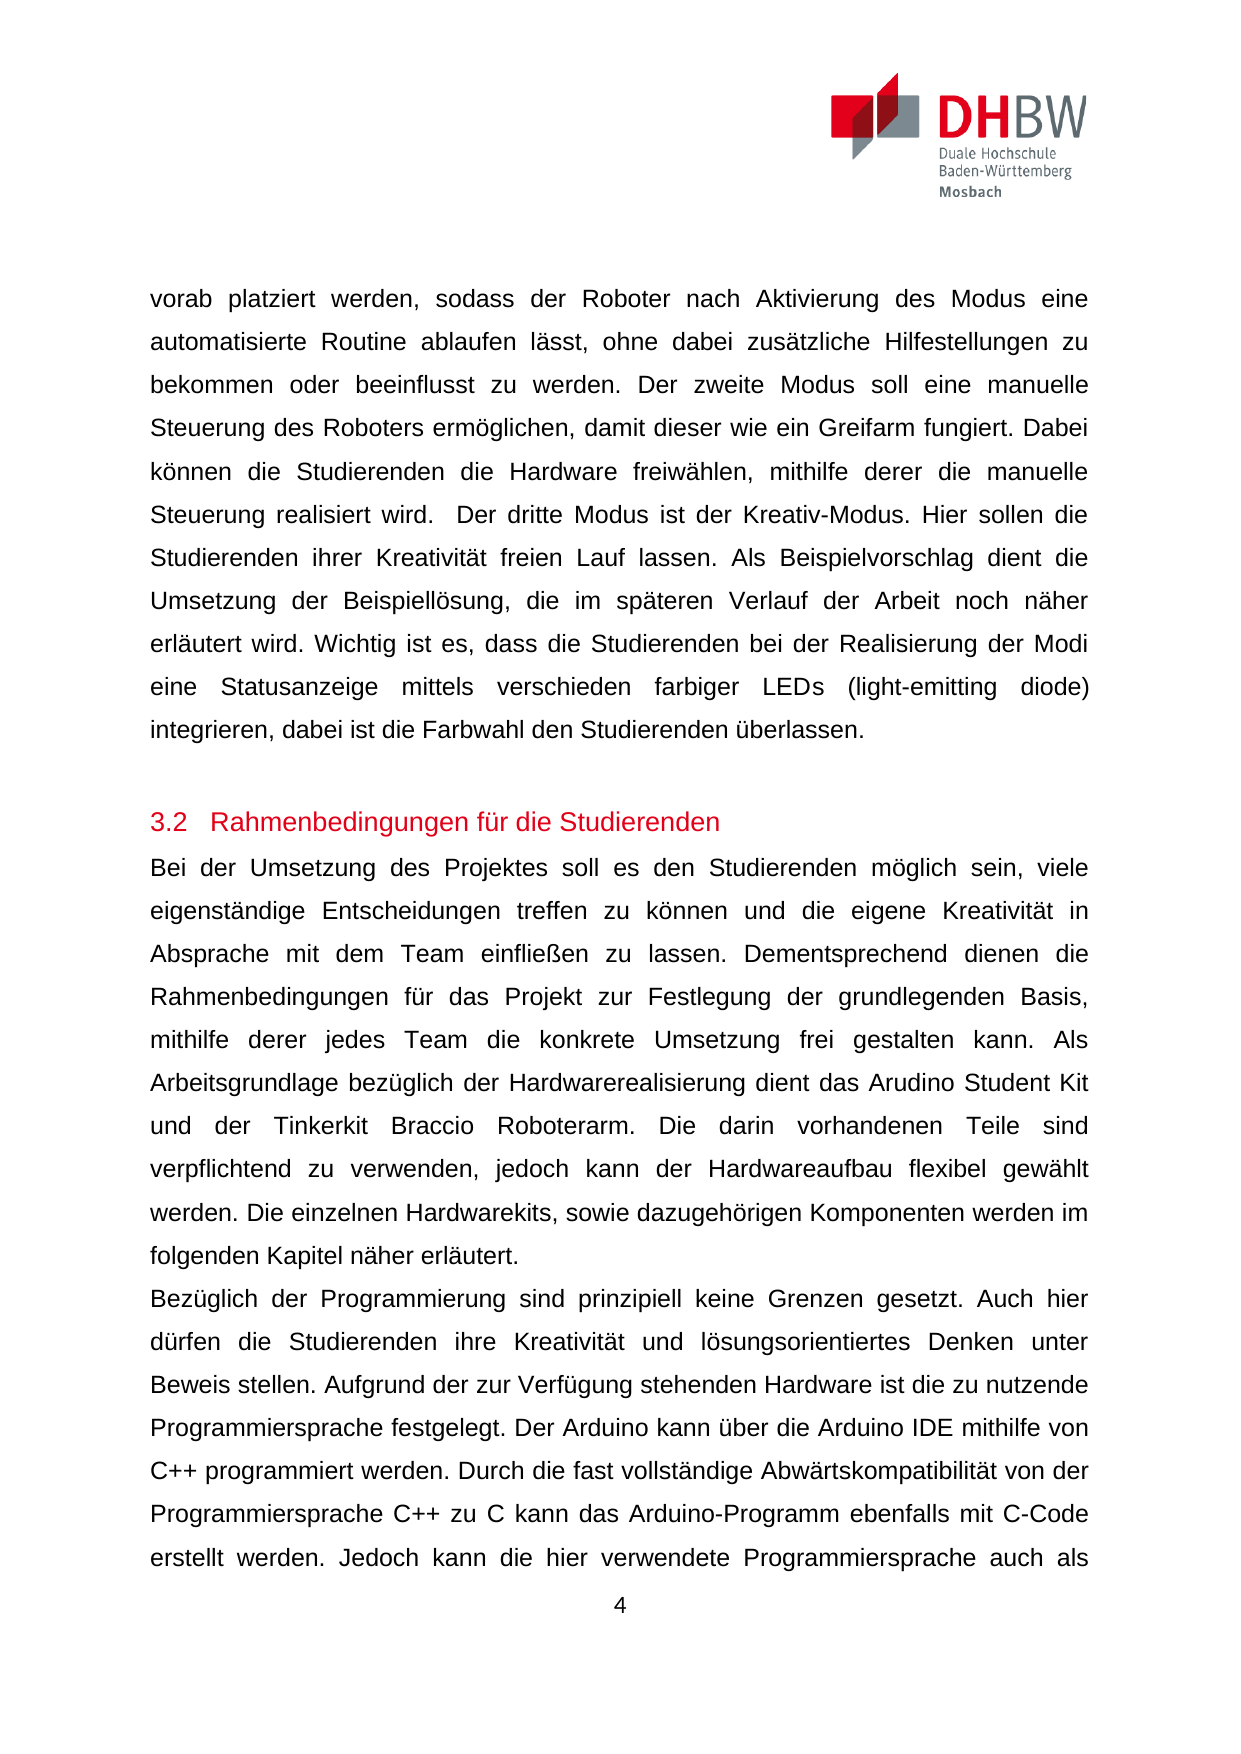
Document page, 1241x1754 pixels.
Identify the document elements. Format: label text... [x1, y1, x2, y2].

text Bei der Umsetzung des Projektes soll es den Studierenden möglich sein, viele eigenständige Entscheidungen treffen zu können und die eigene Kreativität in Absprache mit dem Team einfließen zu lassen. Dementsprechend dienen die Rahmenbedingungen für das Projekt zur Festlegung der grundlegenden Basis, mithilfe derer jedes Team die konkrete Umsetzung frei gestalten kann. Als Arbeitsgrundlage bezüglich der Hardwarerealisierung dient das Arudino Student Kit und der Tinkerkit Braccio Roboterarm. Die darin vorhandenen Teile sind verpflichtend zu verwenden, jedoch kann der Hardwareaufbau flexibel gewählt werden. Die einzelnen Hardwarekits, sowie dazugehörigen Komponenten werden im folgenden Kapitel näher erläutert. [150, 852, 1090, 1269]
picture [831, 73, 1087, 197]
subtitle Rahmenbedingungen für die Studierenden [150, 806, 1090, 837]
